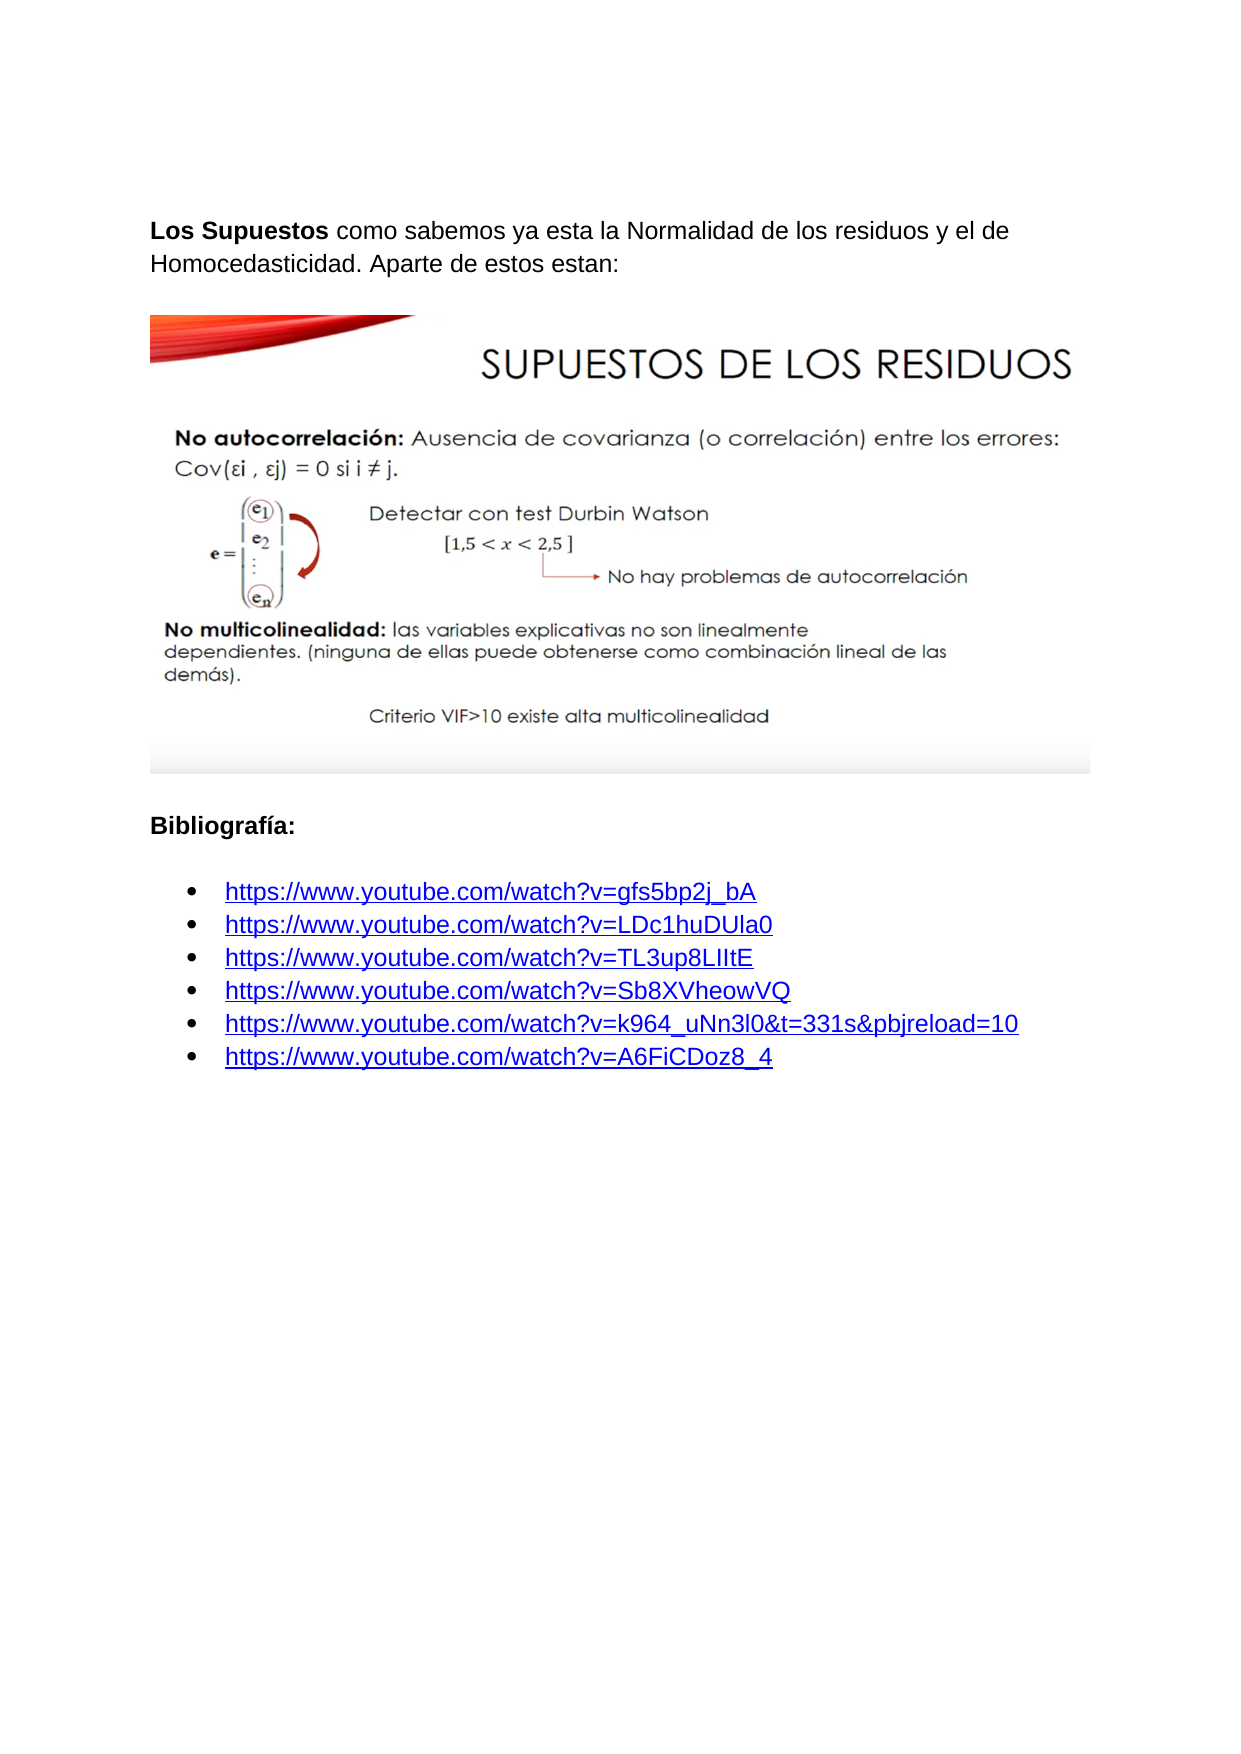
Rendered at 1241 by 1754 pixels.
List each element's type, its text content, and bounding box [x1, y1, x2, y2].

picture [150, 315, 1091, 774]
list https://www.youtube.com/watch?v=LDc1huDUla0 [187, 910, 1090, 939]
list https://www.youtube.com/watch?v=Sb8XVheowVQ [187, 976, 1090, 1005]
text Los Supuestos como sabemos ya esta la Normalidad de los residuos y el de Homocedasticidad. Aparte de estos estan: [150, 216, 1090, 278]
list https://www.youtube.com/watch?v=k964_uNn3l0&t=331s&pbjreload=10 [187, 1009, 1090, 1038]
text Bibliografía: [150, 811, 1090, 839]
list https://www.youtube.com/watch?v=A6FiCDoz8_4 [187, 1042, 1090, 1071]
list https://www.youtube.com/watch?v=TL3up8LIItE [187, 943, 1090, 972]
list https://www.youtube.com/watch?v=gfs5bp2j_bA [187, 877, 1090, 906]
